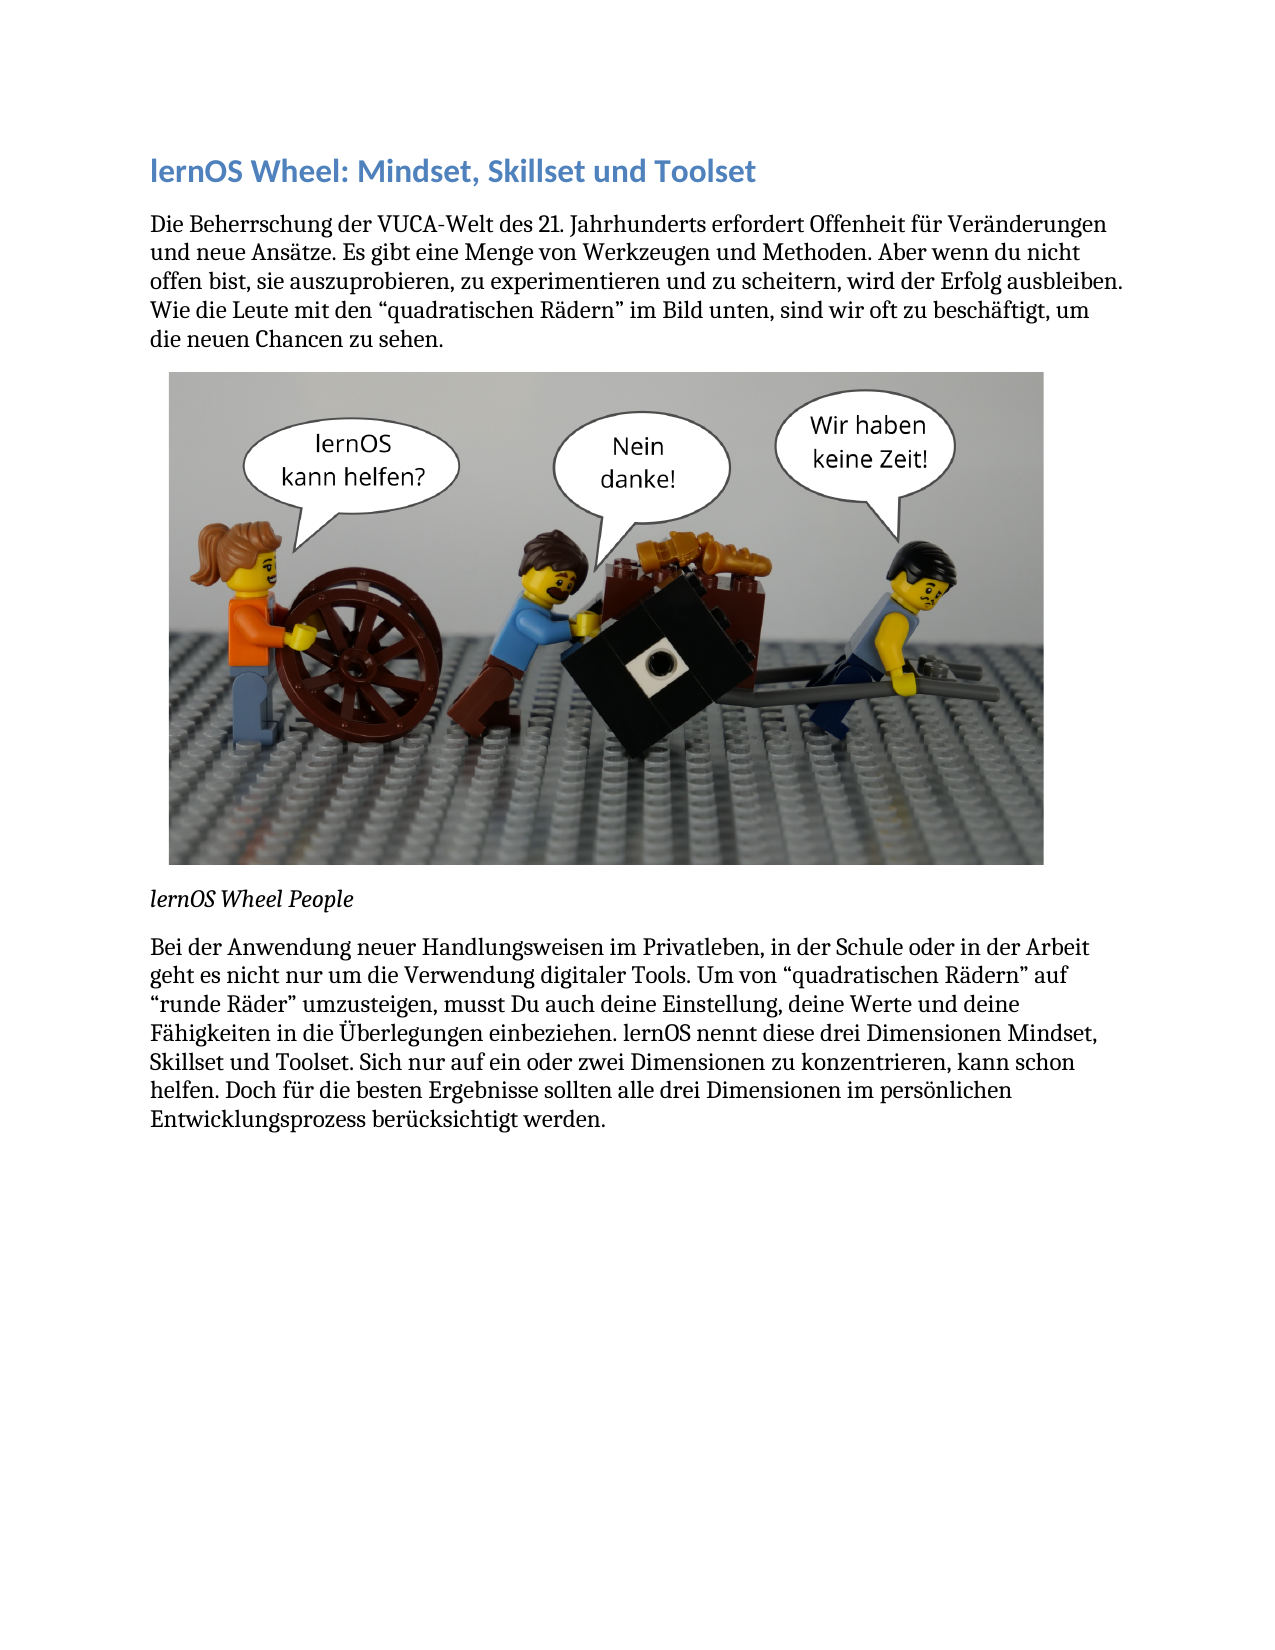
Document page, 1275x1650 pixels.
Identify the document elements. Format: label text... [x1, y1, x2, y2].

subtitle lernOS Wheel: Mindset, Skillset und Toolset [150, 150, 1125, 191]
text Bei der Anwendung neuer Handlungsweisen im Privatleben, in der Schule oder in der Arbeit geht es nicht nur um die Verwendung digitaler Tools. Um von “quadratischen Rädern” auf “runde Räder” umzusteigen, musst Du auch deine Einstellung, deine Werte und deine Fähigkeiten in die Überlegungen einbeziehen. lernOS nennt diese drei Dimensionen Mindset, Skillset und Toolset. Sich nur auf ein oder zwei Dimensionen zu konzentrieren, kann schon helfen. Doch für die besten Ergebnisse sollten alle drei Dimensionen im persönlichen Entwicklungsprozess berücksichtigt werden. [150, 932, 1125, 1134]
text Die Beherrschung der VUCA-Welt des 21. Jahrhunderts erfordert Offenheit für Veränderungen und neue Ansätze. Es gibt eine Menge von Werkzeugen und Methoden. Aber wenn du nicht offen bist, sie auszuprobieren, zu experimentieren und zu scheitern, wird der Erfolg ausbleiben. Wie die Leute mit den “quadratischen Rädern” im Bild unten, sind wir oft zu beschäftigt, um die neuen Chancen zu sehen. [150, 209, 1125, 353]
picture [168, 372, 1044, 865]
text lernOS Wheel People [150, 885, 1125, 914]
